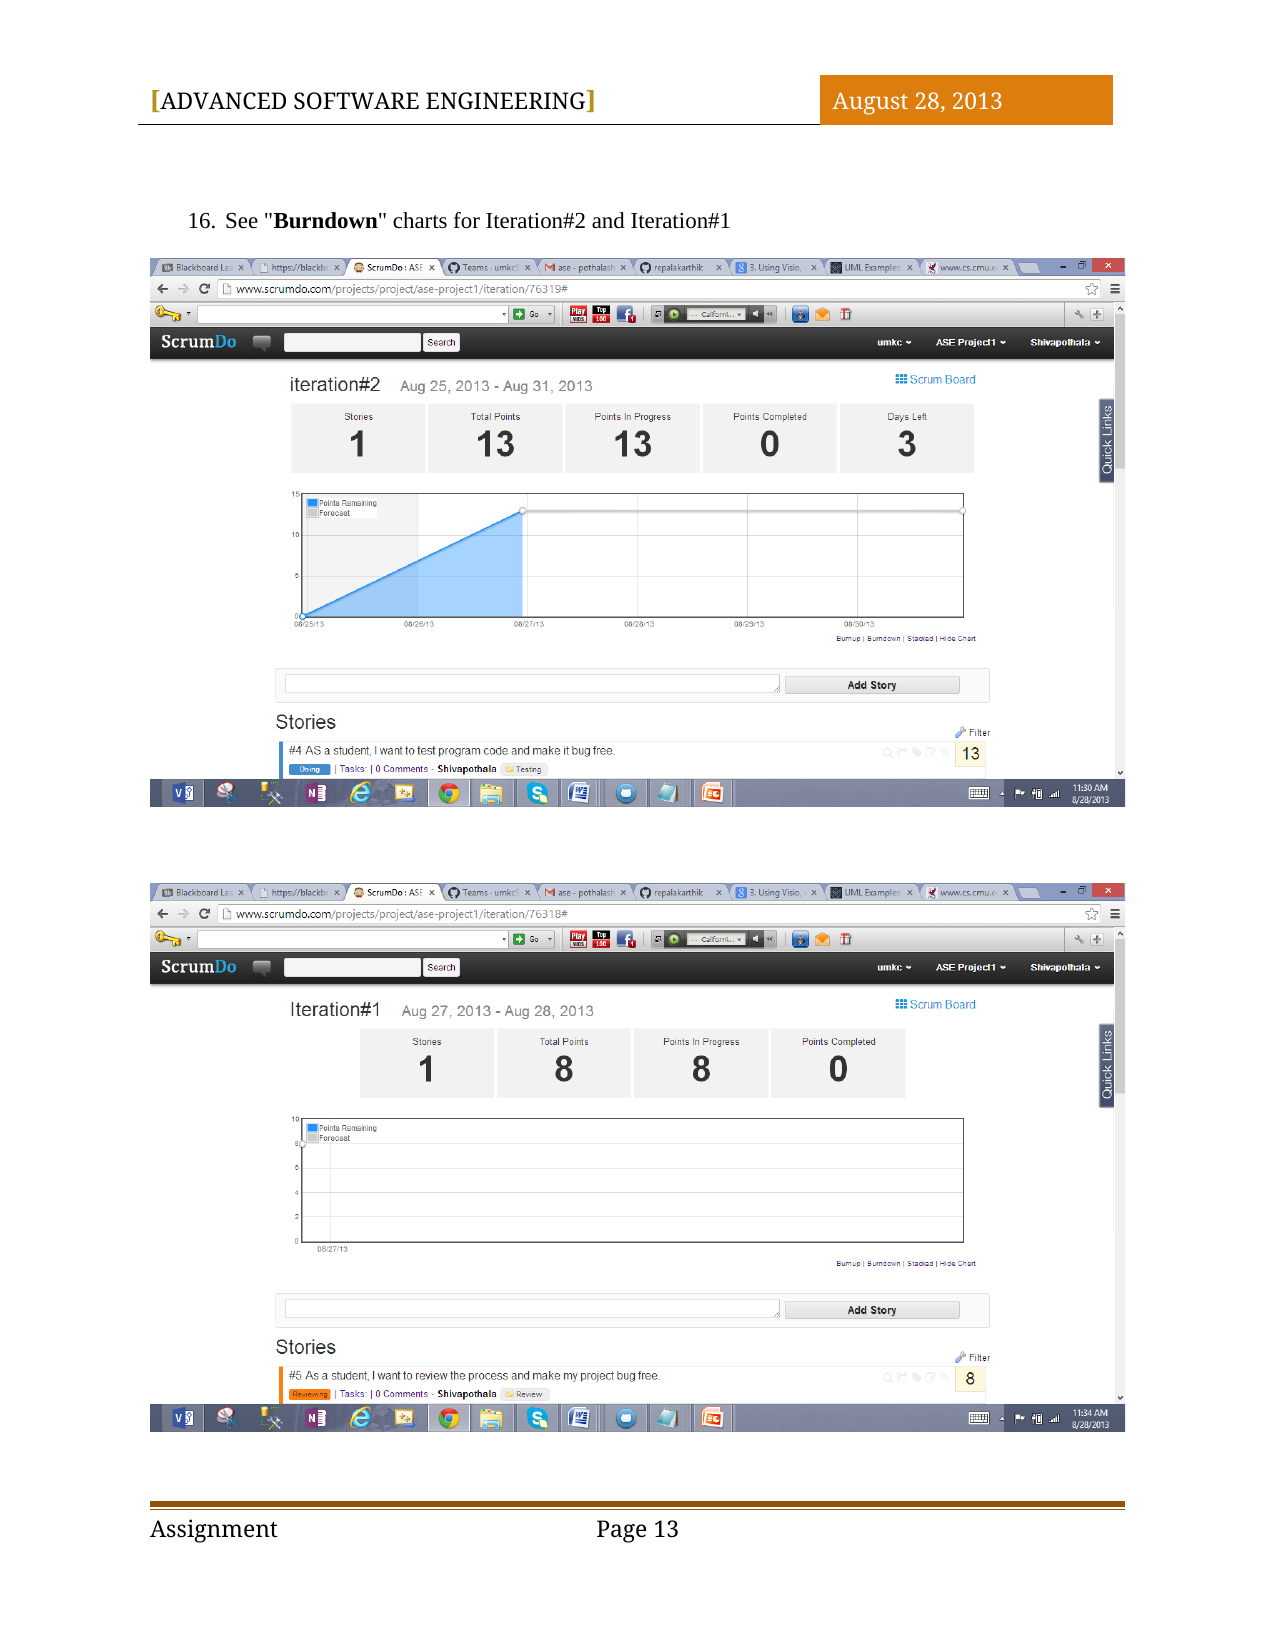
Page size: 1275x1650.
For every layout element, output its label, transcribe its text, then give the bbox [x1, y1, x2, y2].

picture [150, 883, 1125, 1432]
list See "Burndown" charts for Iteration#2 and Iteration#1 [187, 207, 1125, 234]
picture [150, 258, 1125, 807]
